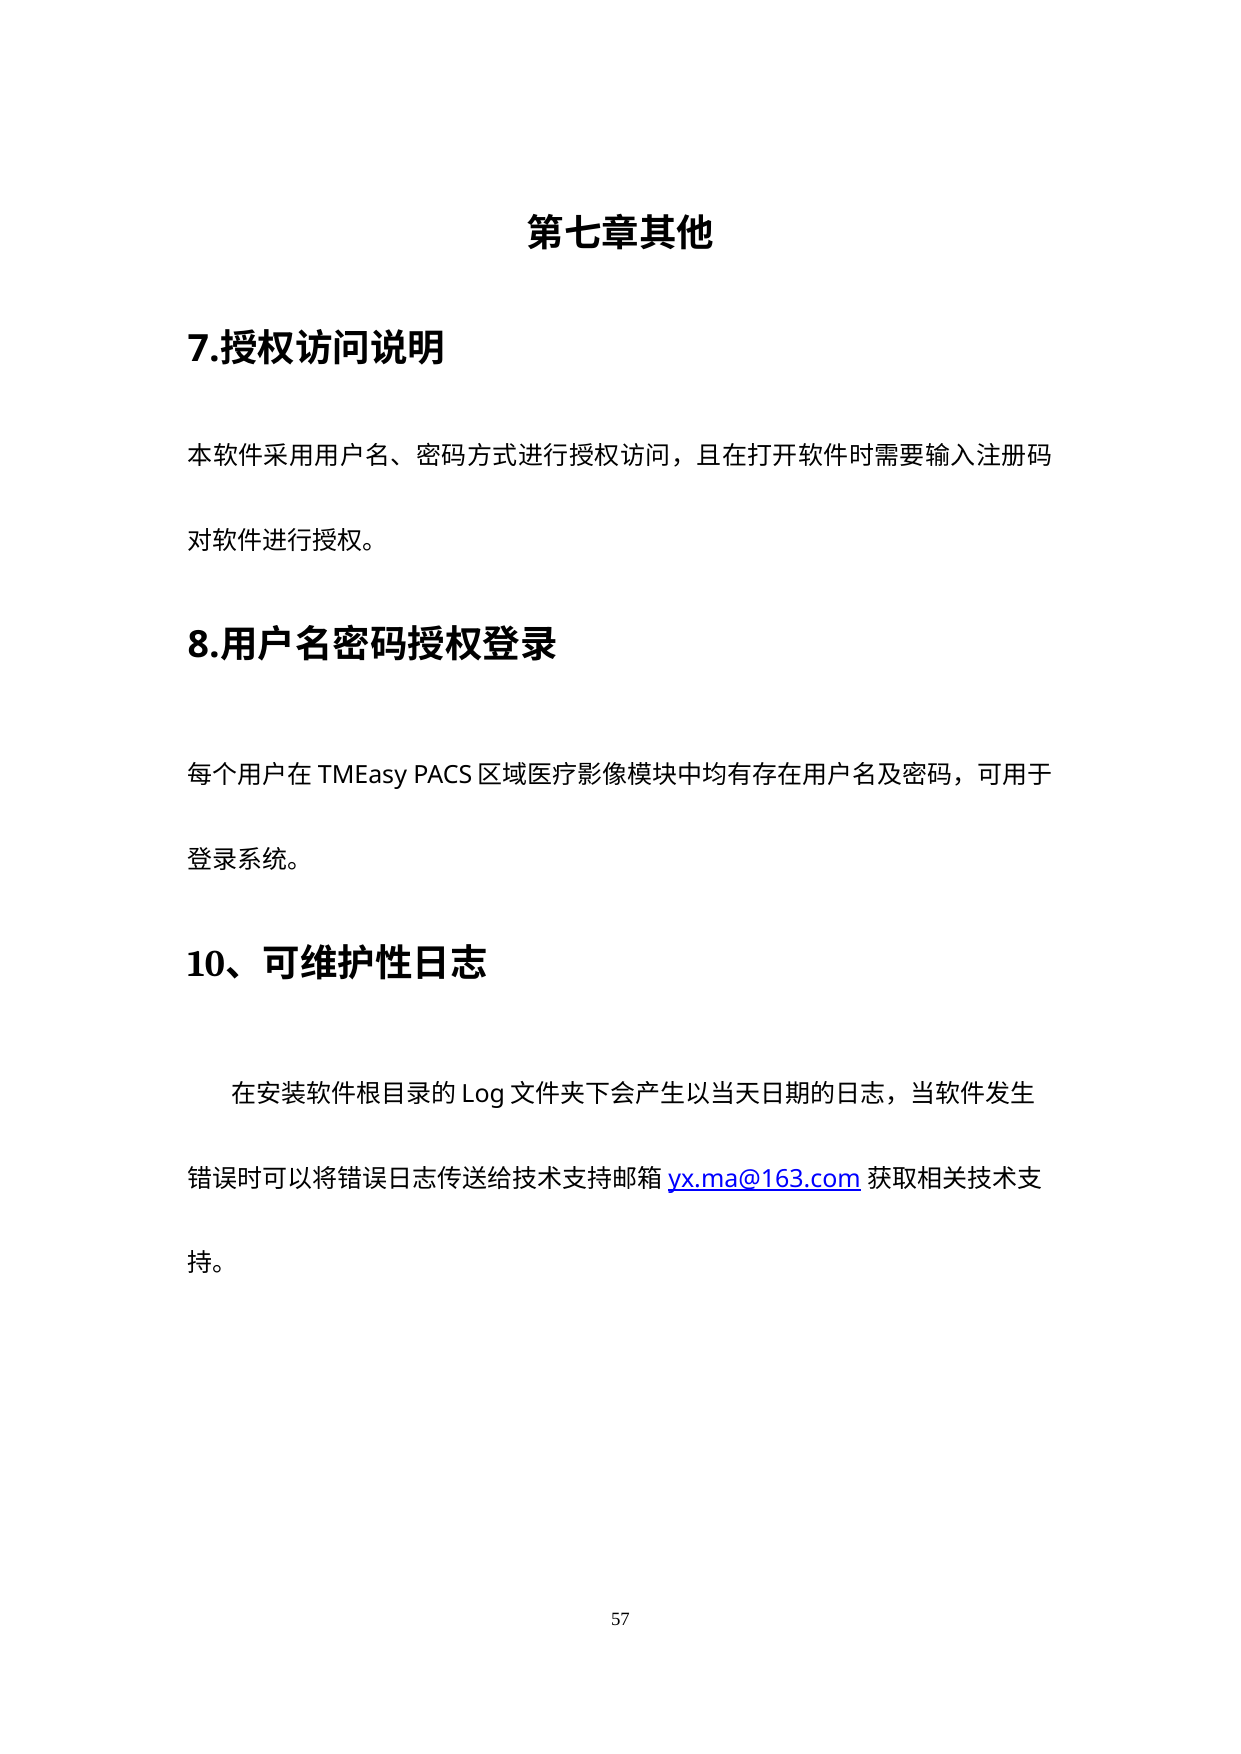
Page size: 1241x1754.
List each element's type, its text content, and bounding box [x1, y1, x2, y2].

subtitle 第七章其他 [187, 197, 1053, 262]
text 本软件采用用户名、密码方式进行授权访问，且在打开软件时需要输入注册码对软件进行授权。 [187, 421, 1053, 571]
text 在安装软件根目录的Log文件夹下会产生以当天日期的日志，当软件发生错误时可以将错误日志传送给技术支持邮箱 yx.ma@163.com 获取相关技术支持。 [187, 1059, 1053, 1293]
subtitle 7.授权访问说明 [187, 313, 1053, 378]
subtitle 10、可维护性日志 [187, 928, 1053, 993]
text 每个用户在TMEasy PACS区域医疗影像模块中均有存在用户名及密码，可用于登录系统。 [187, 741, 1053, 890]
subtitle 8.用户名密码授权登录 [187, 609, 1053, 674]
